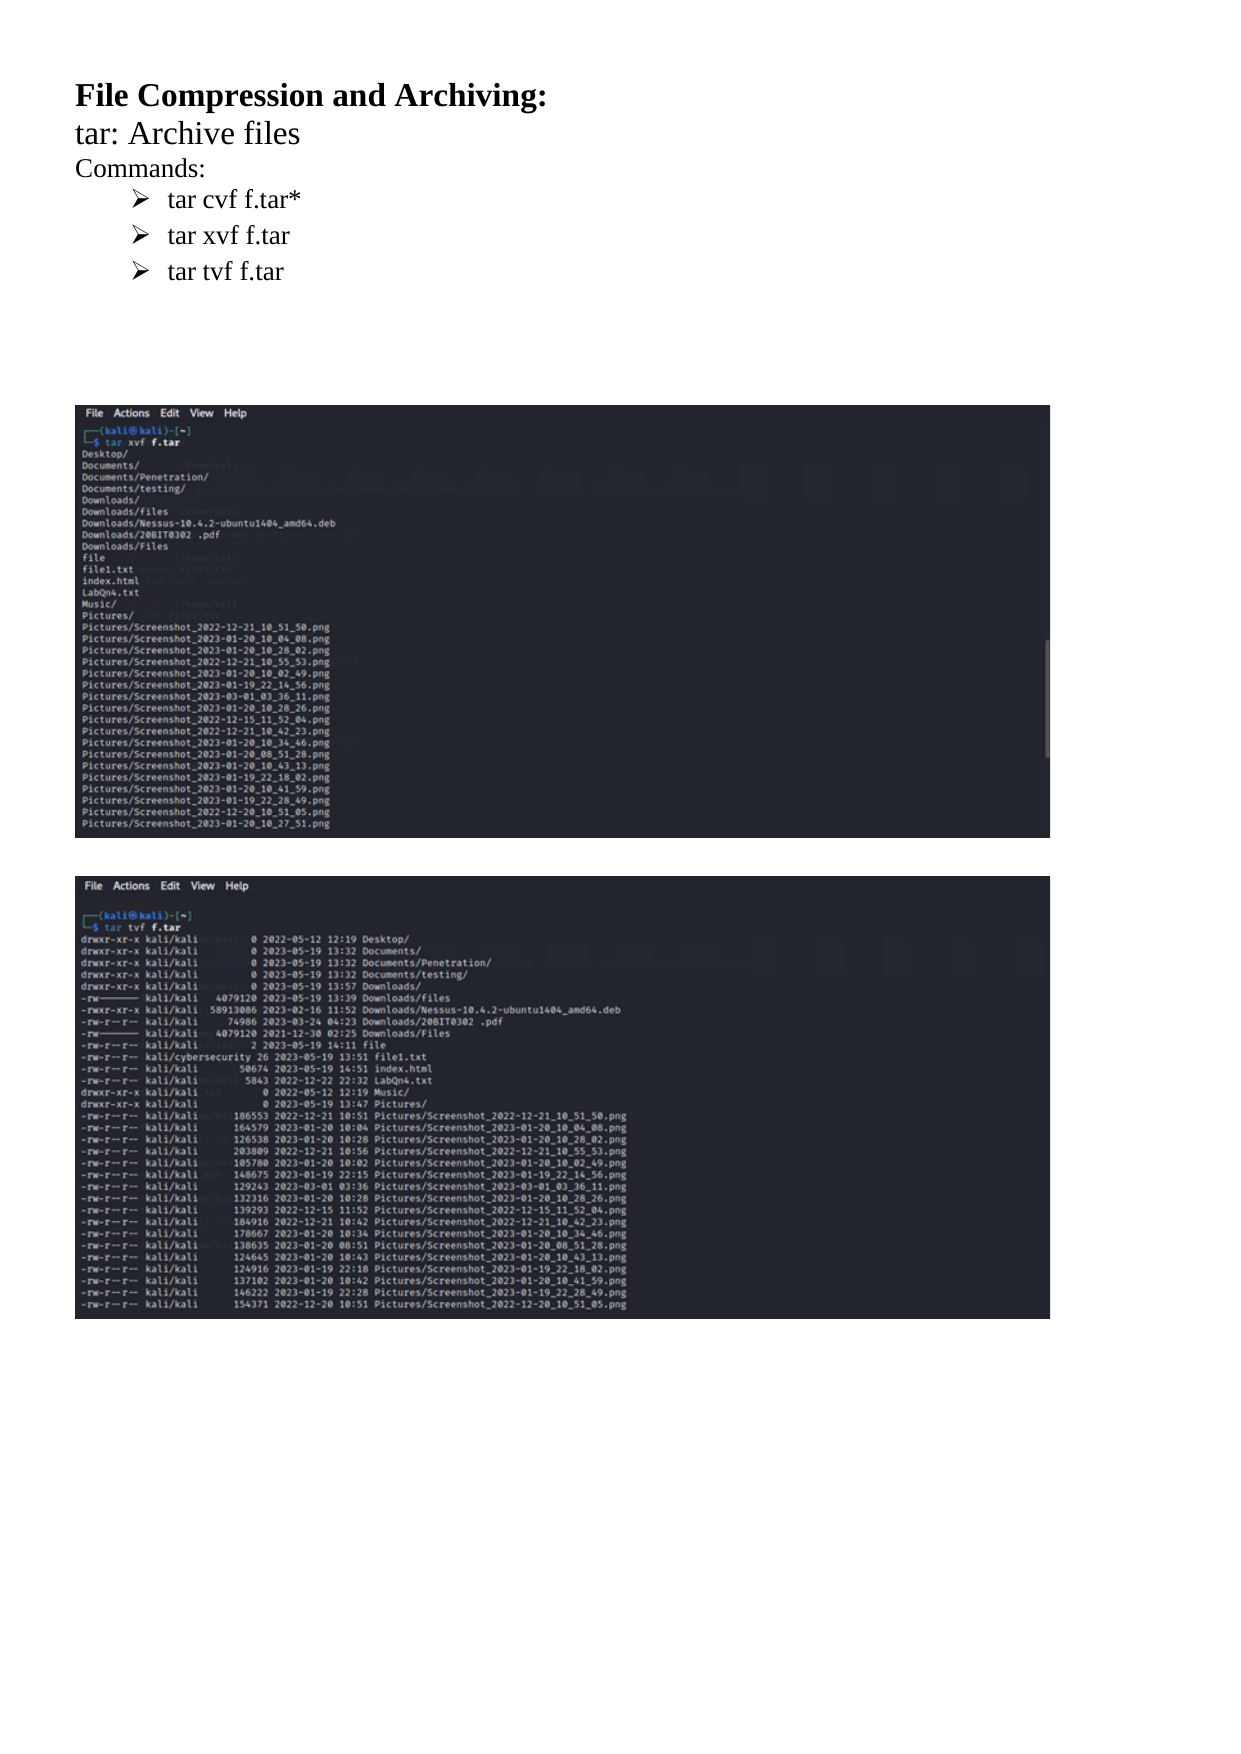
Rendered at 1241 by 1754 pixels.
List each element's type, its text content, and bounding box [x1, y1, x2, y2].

text Commands: [75, 152, 1165, 183]
list tar xvf f.tar [130, 219, 1165, 250]
list tar cvf f.tar* [130, 183, 1165, 214]
picture [75, 876, 1050, 1319]
picture [75, 405, 1050, 838]
list tar tvf f.tar [130, 255, 1165, 286]
text tar: Archive files [75, 113, 1165, 152]
text File Compression and Archiving: [75, 75, 1165, 113]
